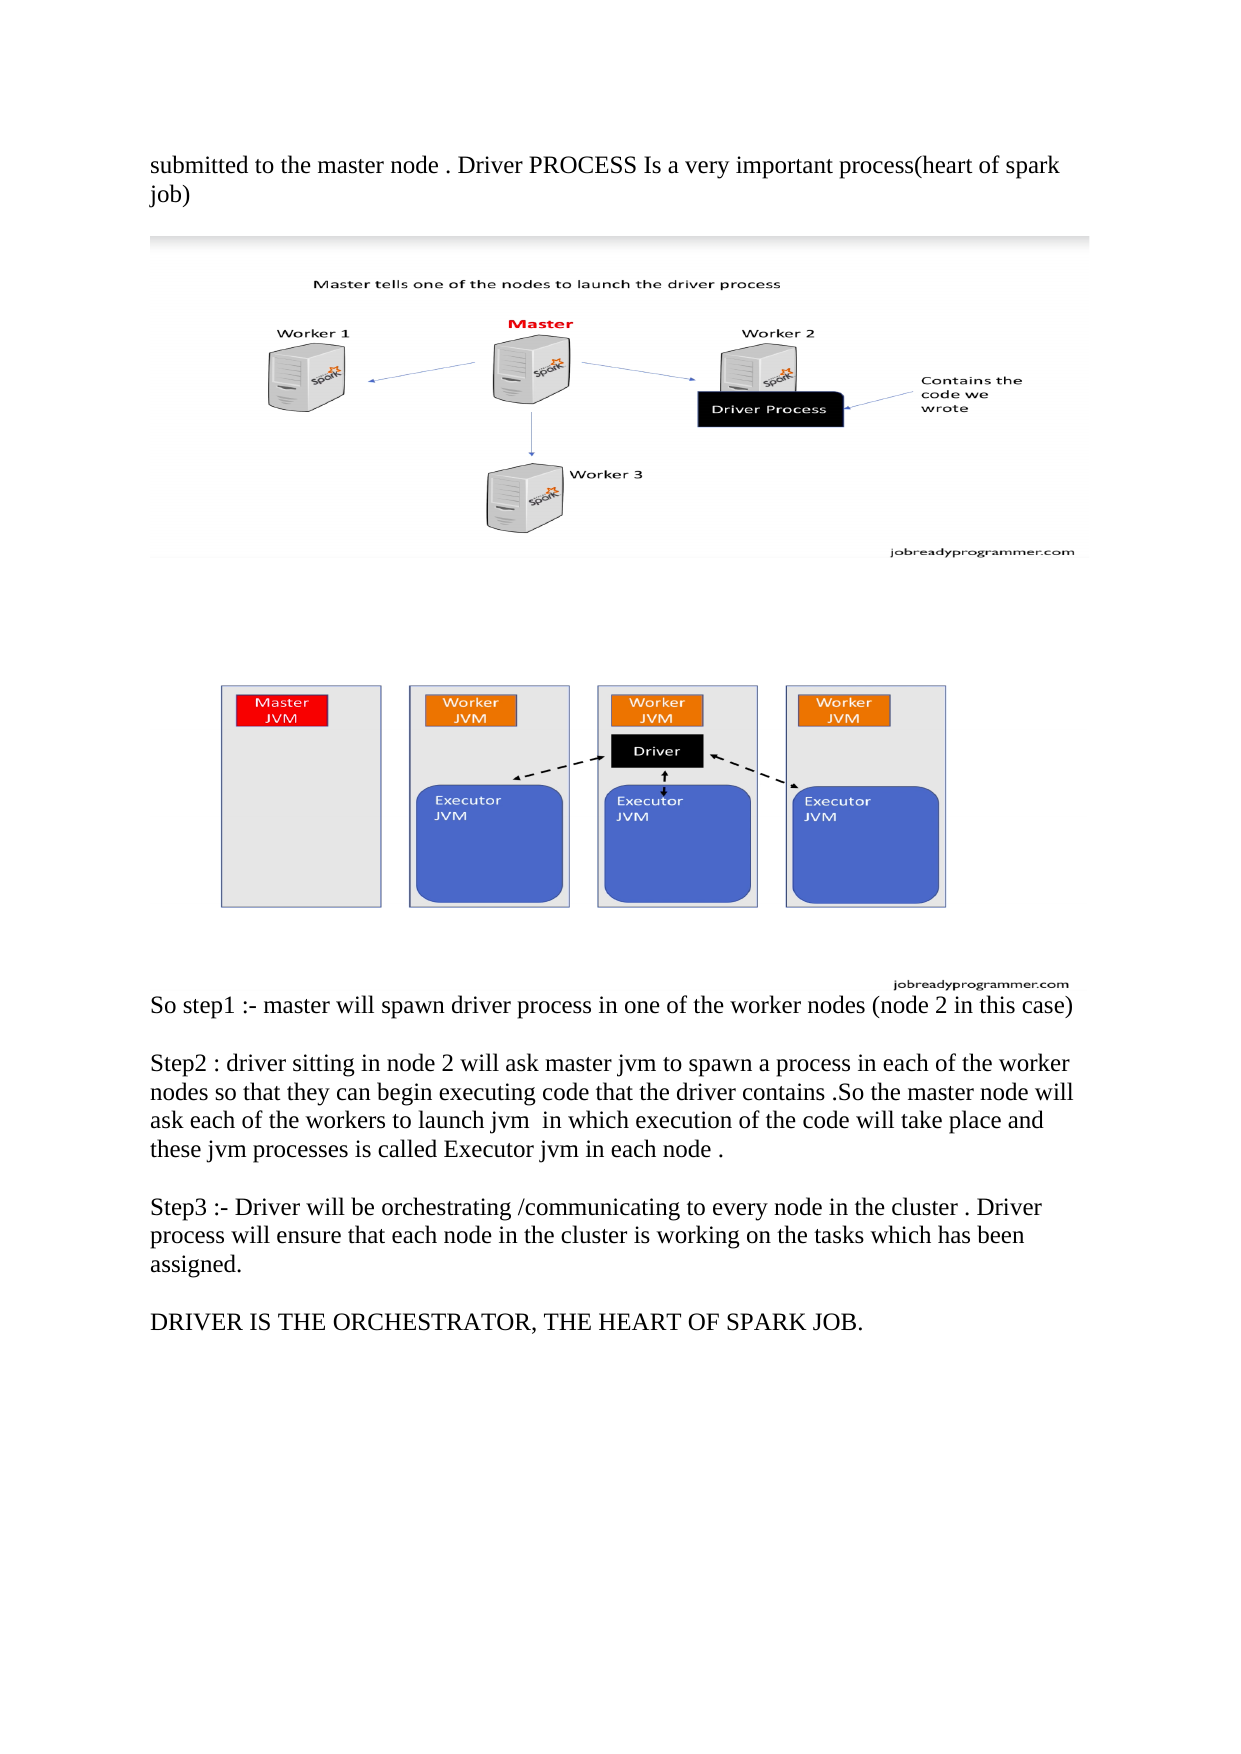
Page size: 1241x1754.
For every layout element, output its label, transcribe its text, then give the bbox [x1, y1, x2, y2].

picture [150, 643, 1087, 991]
text DRIVER IS THE ORCHESTRATOR, THE HEART OF SPARK JOB. [150, 1307, 1090, 1335]
text So step1 :- master will spawn driver process in one of the worker nodes (node 2 in this case) [150, 990, 1090, 1019]
text Step3 :- Driver will be orchestrating /communicating to every node in the cluster . Driver process will ensure that each node in the cluster is working on the tasks which has been assigned. [150, 1192, 1090, 1278]
picture [150, 236, 1090, 558]
text Step2 : driver sitting in node 2 will ask master jvm to spawn a process in each of the worker nodes so that they can begin executing code that the driver contains .So the master node will ask each of the workers to launch jvm in which execution of the code will take place and these jvm processes is called Executor jvm in each node . [150, 1048, 1090, 1163]
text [150, 150, 1090, 207]
